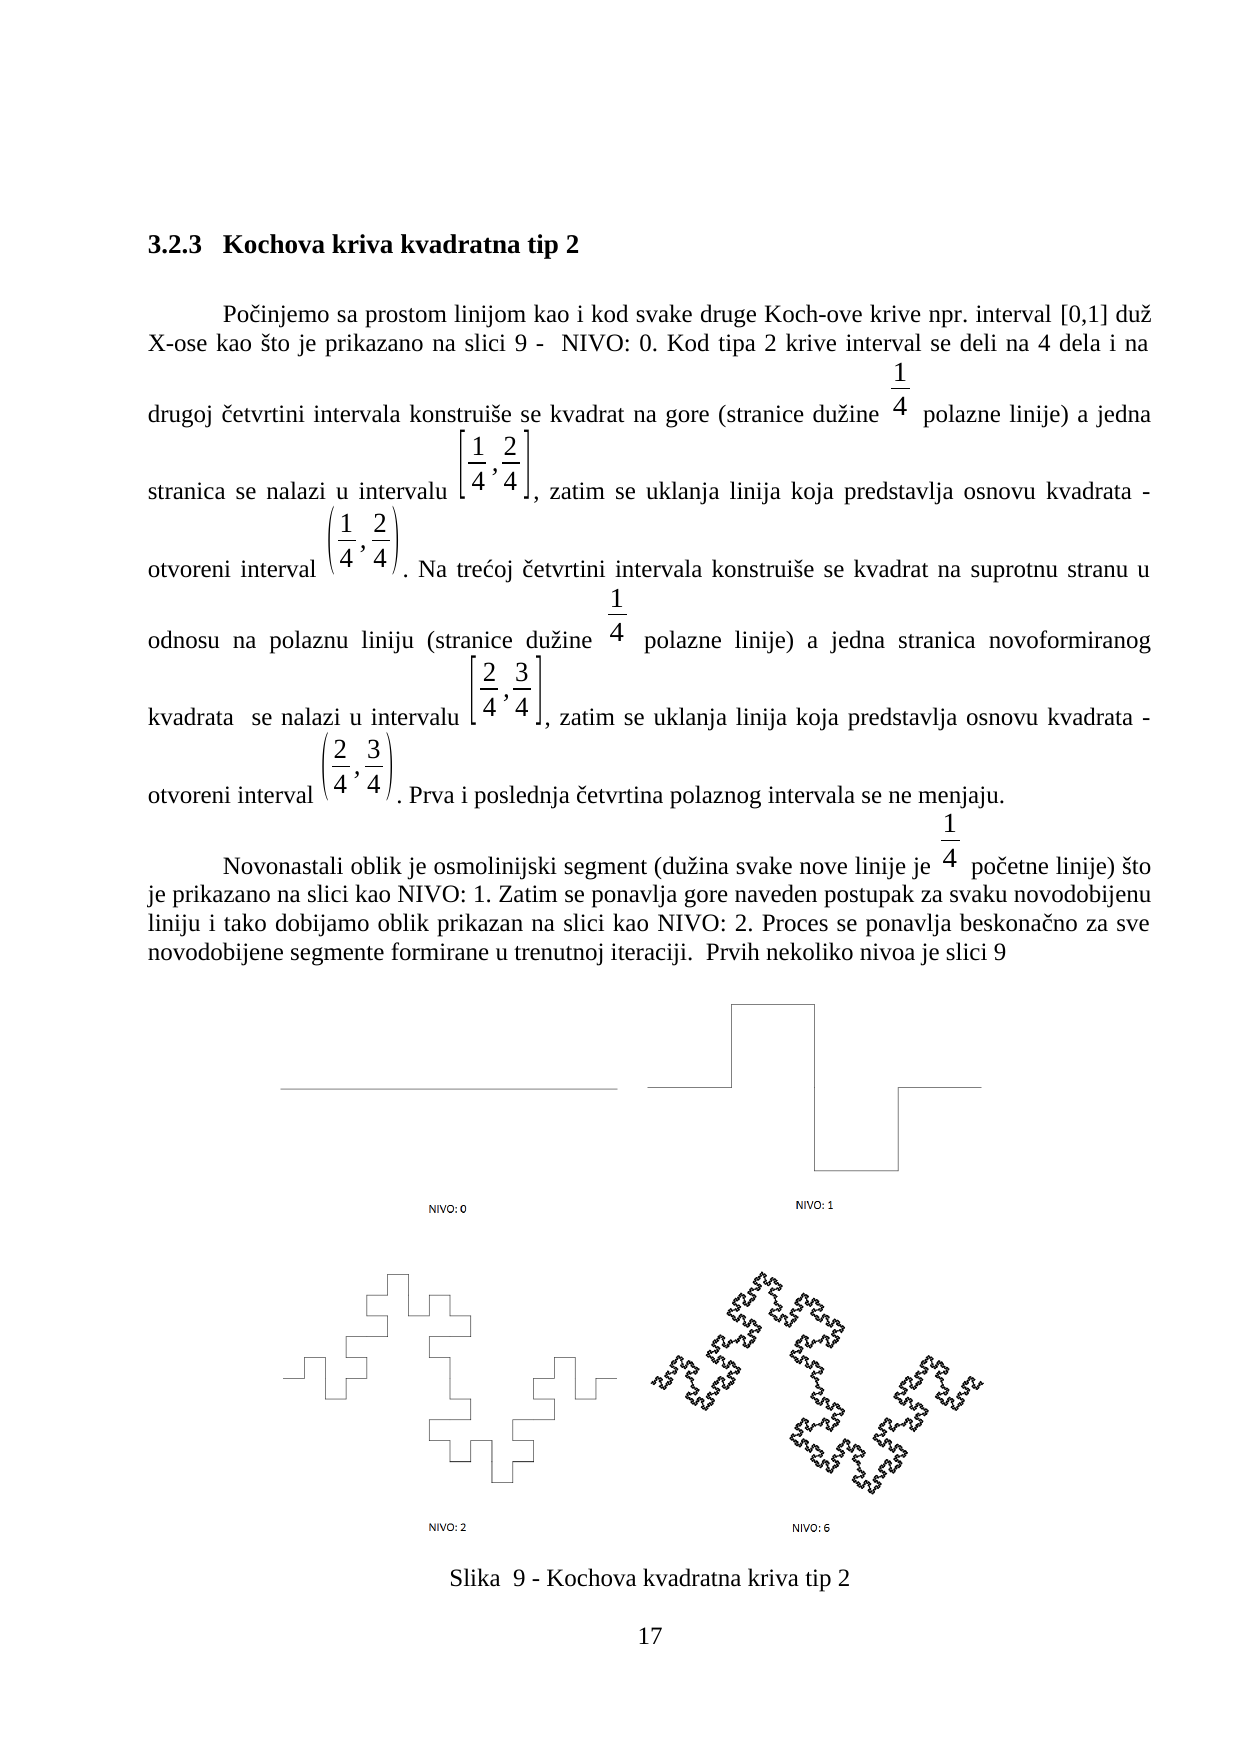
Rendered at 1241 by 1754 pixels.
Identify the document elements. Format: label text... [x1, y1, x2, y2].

subtitle Kochova kriva kvadratna tip 2 [148, 229, 1152, 260]
text Počinjemo sa prostom linijom kao i kod svake druge Koch-ove krive npr. interval [0,1] duž X-ose kao što je prikazano na slici 9 - NIVO: 0. Kod tipa 2 krive interval se deli na 4 dela i na drugoj četvrtini intervala konstruiše se kvadrat na gore (stranice dužine polazne linije) a jedna stranica se nalazi u intervalu , zatim se uklanja linija koja predstavlja osnovu kvadrata - otvoreni interval . Na trećoj četvrtini intervala konstruiše se kvadrat na suprotnu stranu u odnosu na polaznu liniju (stranice dužine polazne linije) a jedna stranica novoformiranog kvadrata se nalazi u intervalu , zatim se uklanja linija koja predstavlja osnovu kvadrata - otvoreni interval . Prva i poslednja četvrtina polaznog intervala se ne menjaju. [148, 299, 1152, 809]
text Slika 9 - Kochova kvadratna kriva tip 2 [148, 1563, 1152, 1592]
text Novonastali oblik je osmolinijski segment (dužina svake nove linije je početne linije) što je prikazano na slici kao NIVO: 1. Zatim se ponavlja gore naveden postupak za svaku novodobijenu liniju i tako dobijamo oblik prikazan na slici kao NIVO: 2. Proces se ponavlja beskonačno za sve novodobijene segmente formirane u trenutnoj iteraciji. Prvih nekoliko nivoa je slici 9 [148, 809, 1152, 966]
picture [274, 994, 1025, 1551]
